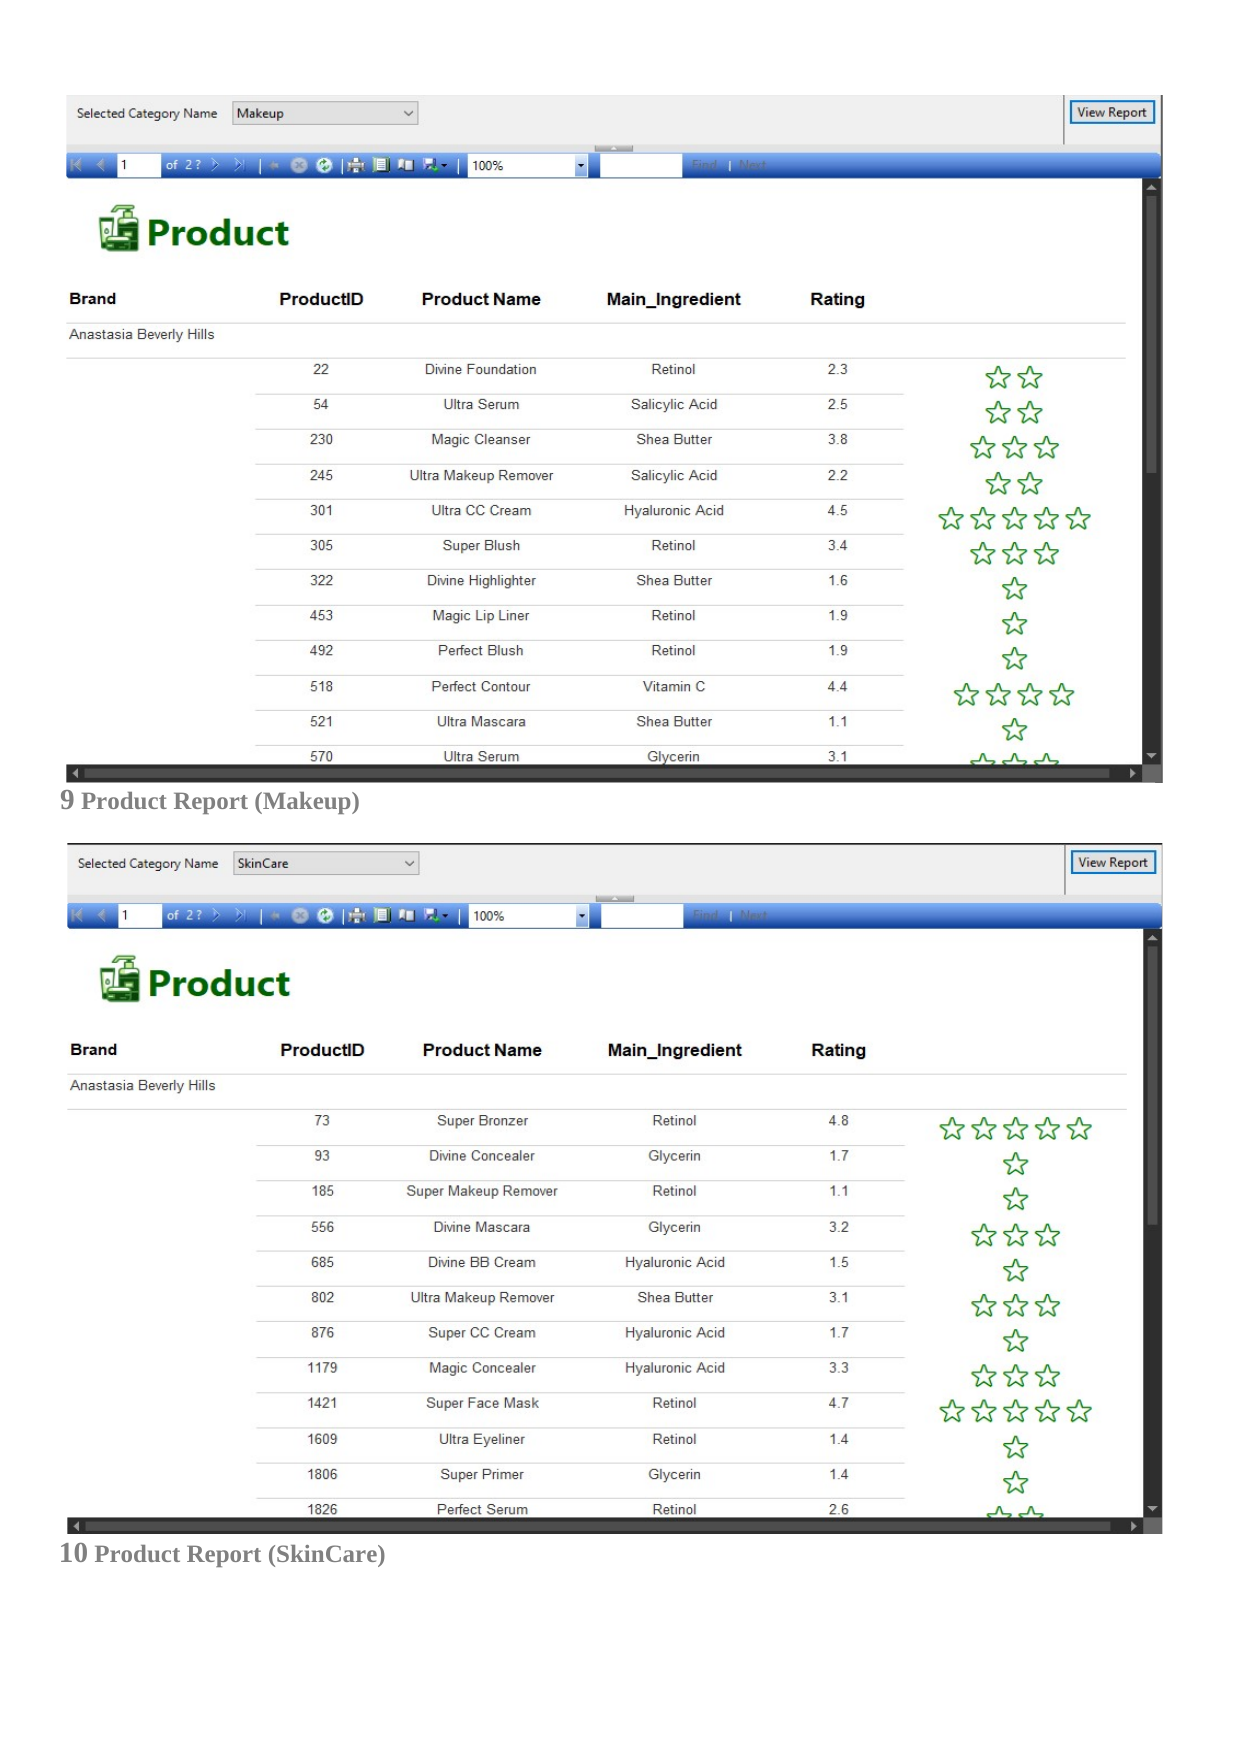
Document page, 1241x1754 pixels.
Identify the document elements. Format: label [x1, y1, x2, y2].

picture [67, 843, 1163, 1534]
picture [66, 95, 1163, 783]
